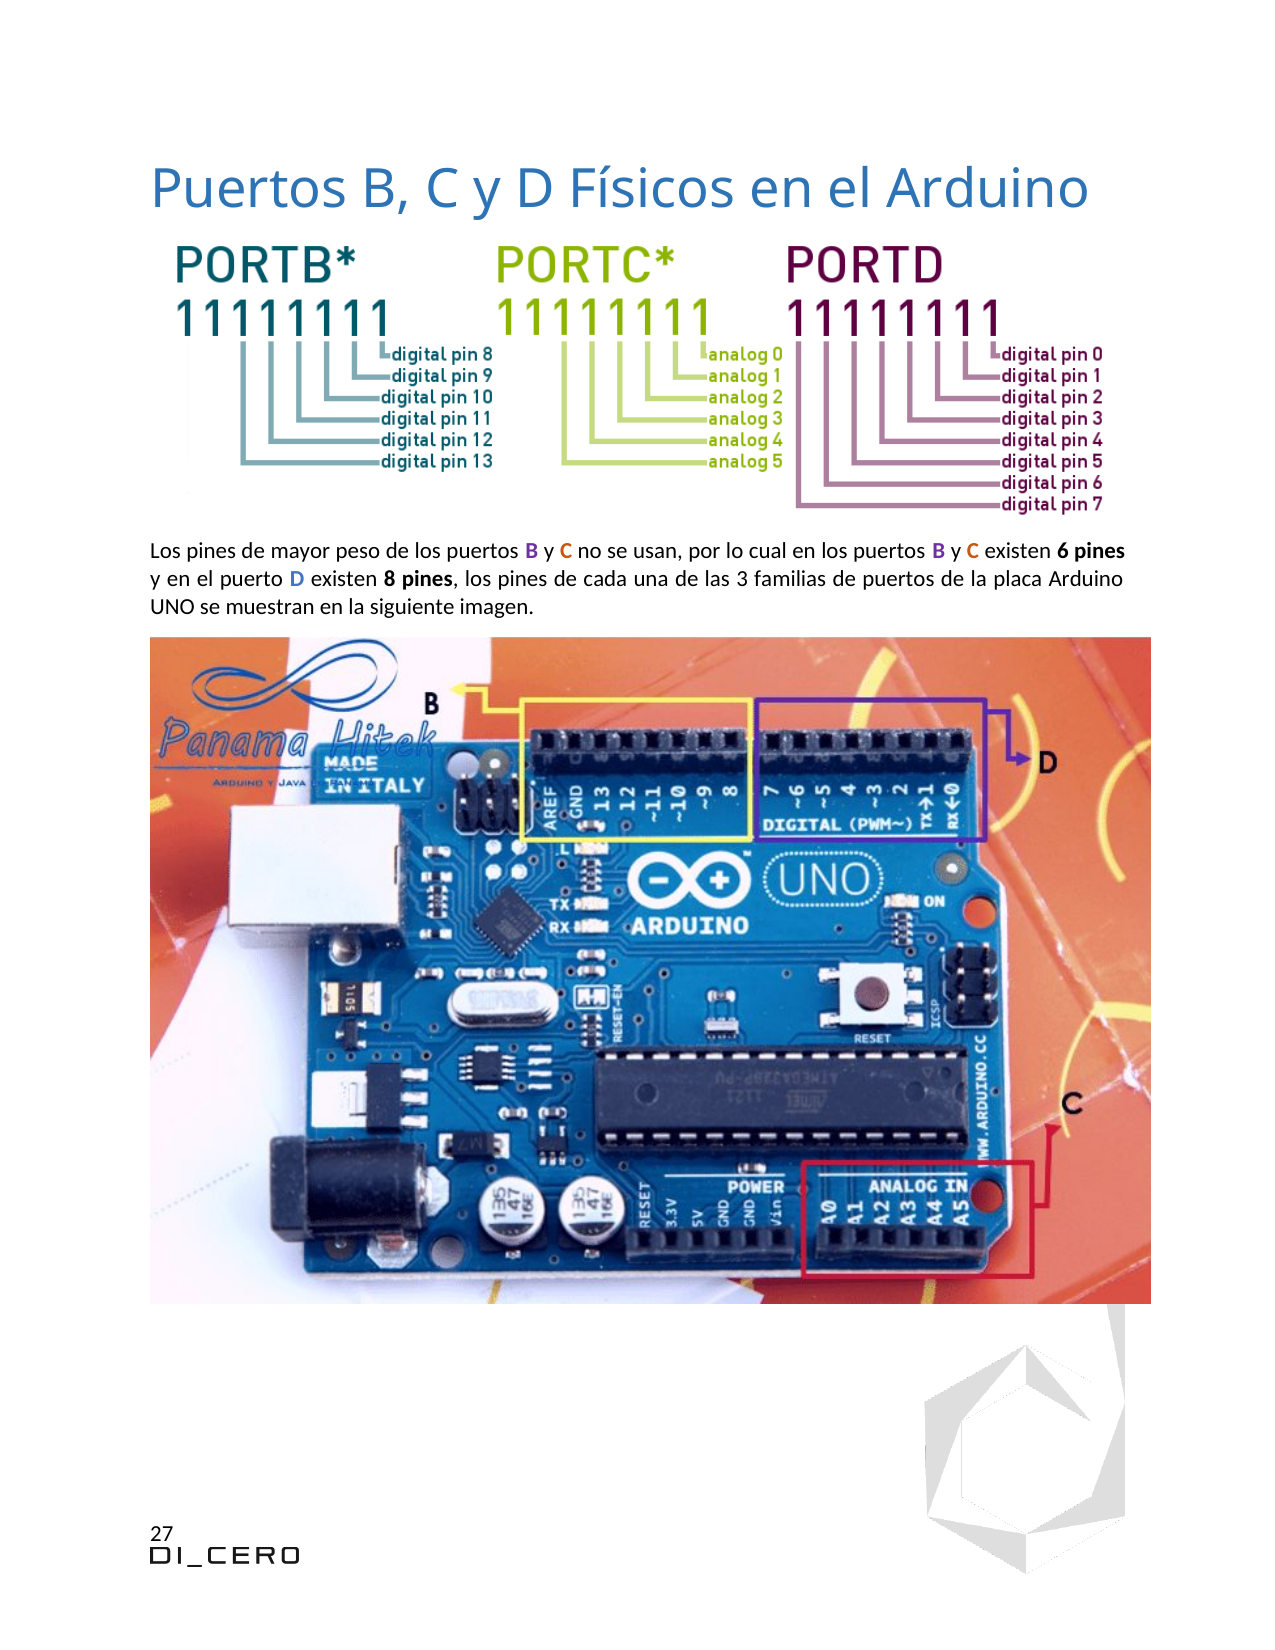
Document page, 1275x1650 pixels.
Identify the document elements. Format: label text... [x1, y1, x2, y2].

picture [150, 1547, 299, 1567]
picture [157, 229, 1118, 520]
text Los pines de mayor peso de los puertos B y C no se usan, por lo cual en los puertos B y C existen 6 pines y en el puerto D existen 8 pines, los pines de cada una de las 3 familias de puertos de la placa Arduino UNO se muestran en la siguiente imagen. [150, 536, 1125, 620]
subtitle Puertos B, C y D Físicos en el Arduino [150, 150, 1125, 224]
picture [150, 637, 1151, 1574]
